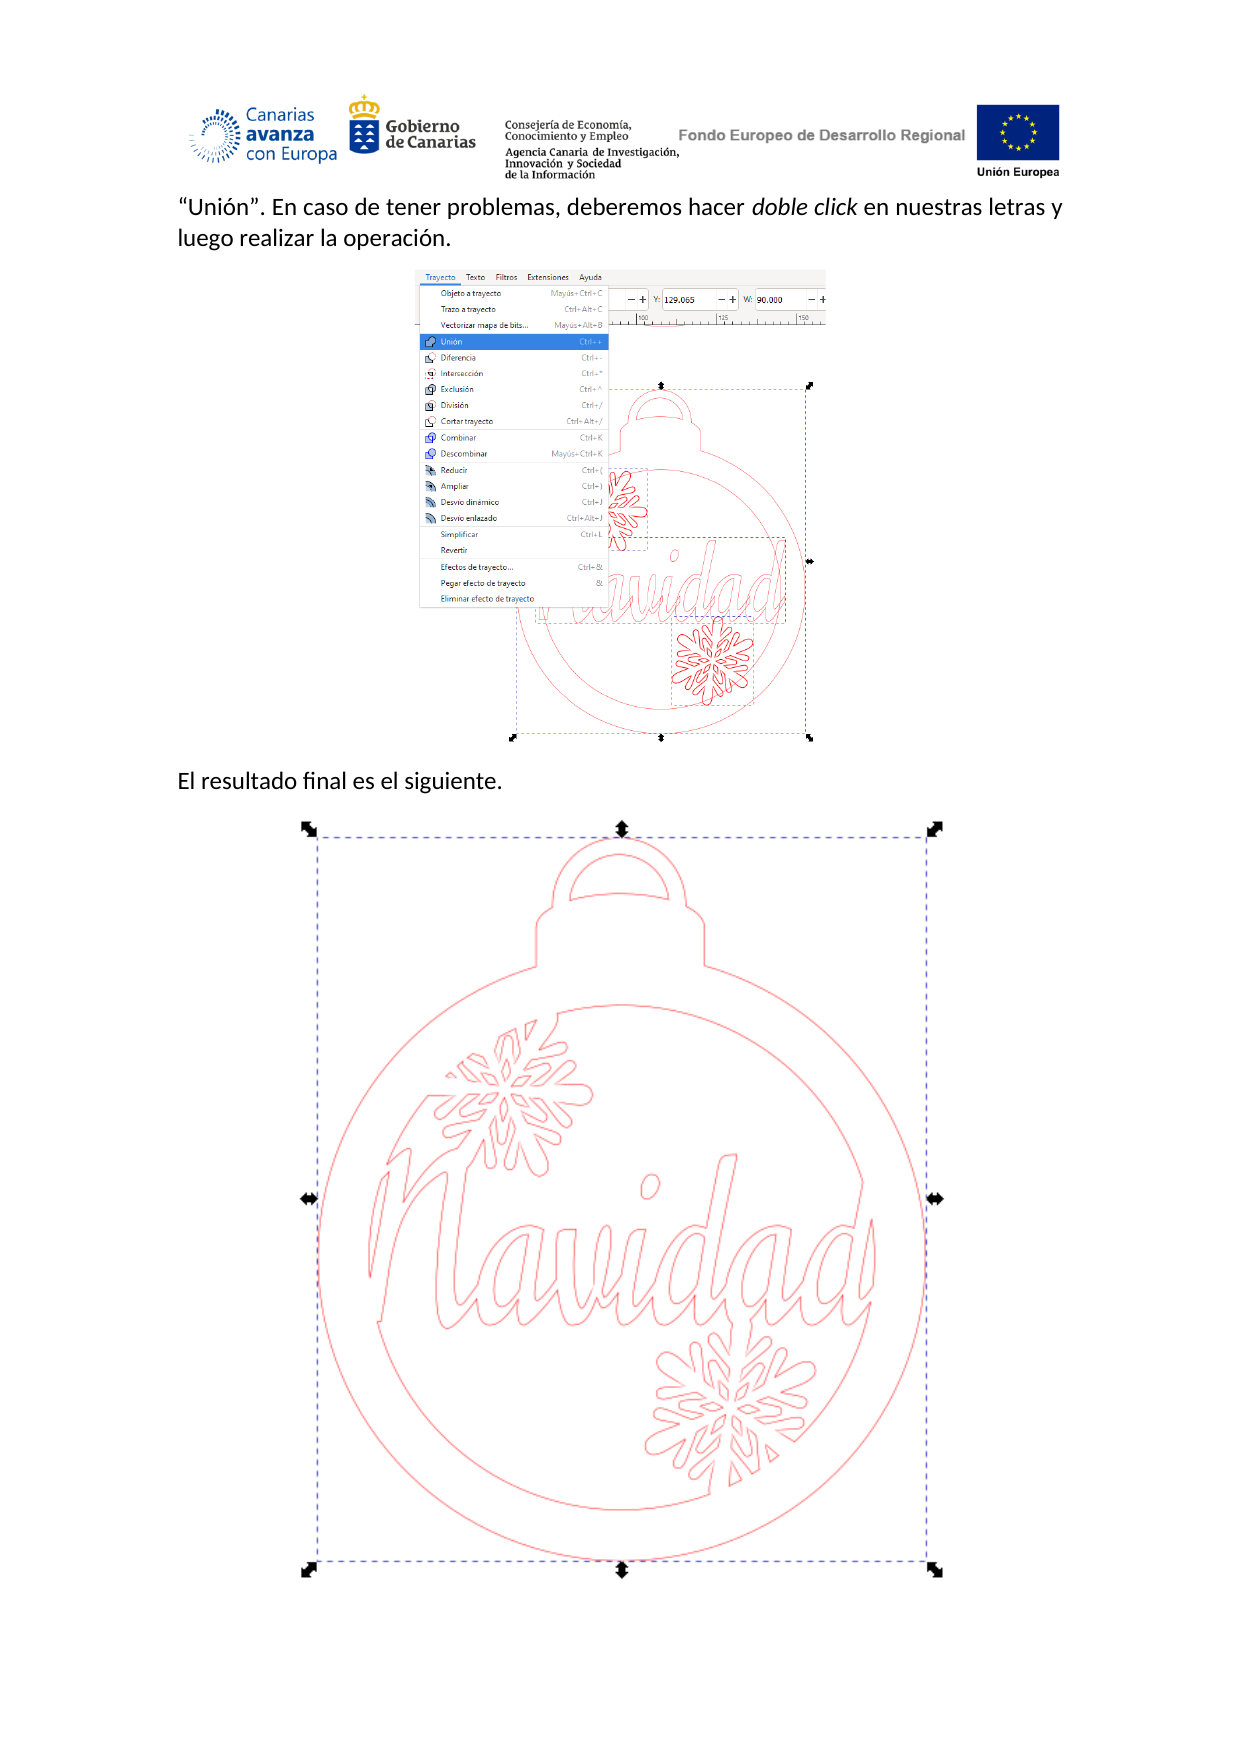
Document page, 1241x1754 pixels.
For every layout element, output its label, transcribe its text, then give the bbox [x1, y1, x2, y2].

text El resultado final es el siguiente. [177, 765, 1063, 796]
picture [414, 268, 826, 749]
picture [268, 812, 972, 1586]
picture [177, 73, 1102, 192]
